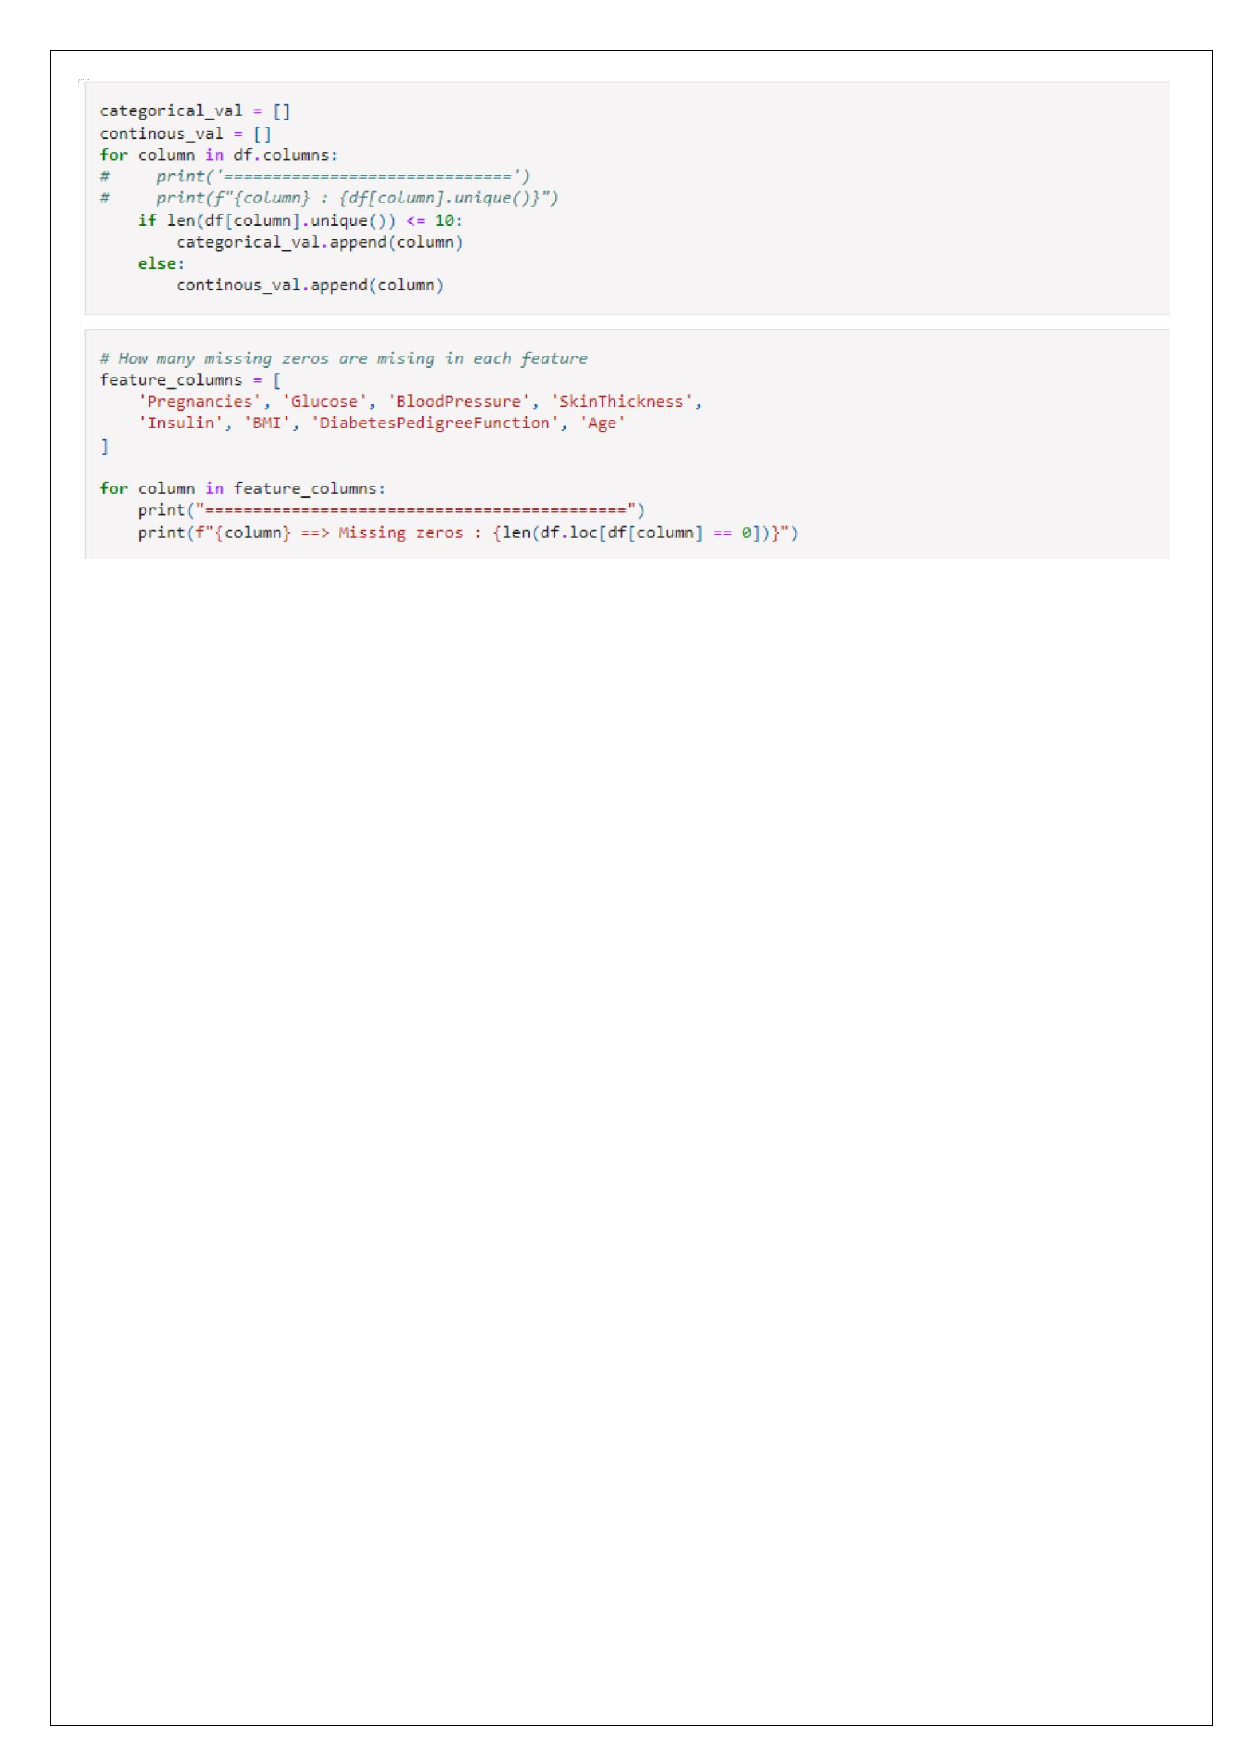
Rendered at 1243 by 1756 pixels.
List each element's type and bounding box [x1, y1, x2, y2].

picture [78, 79, 1170, 559]
